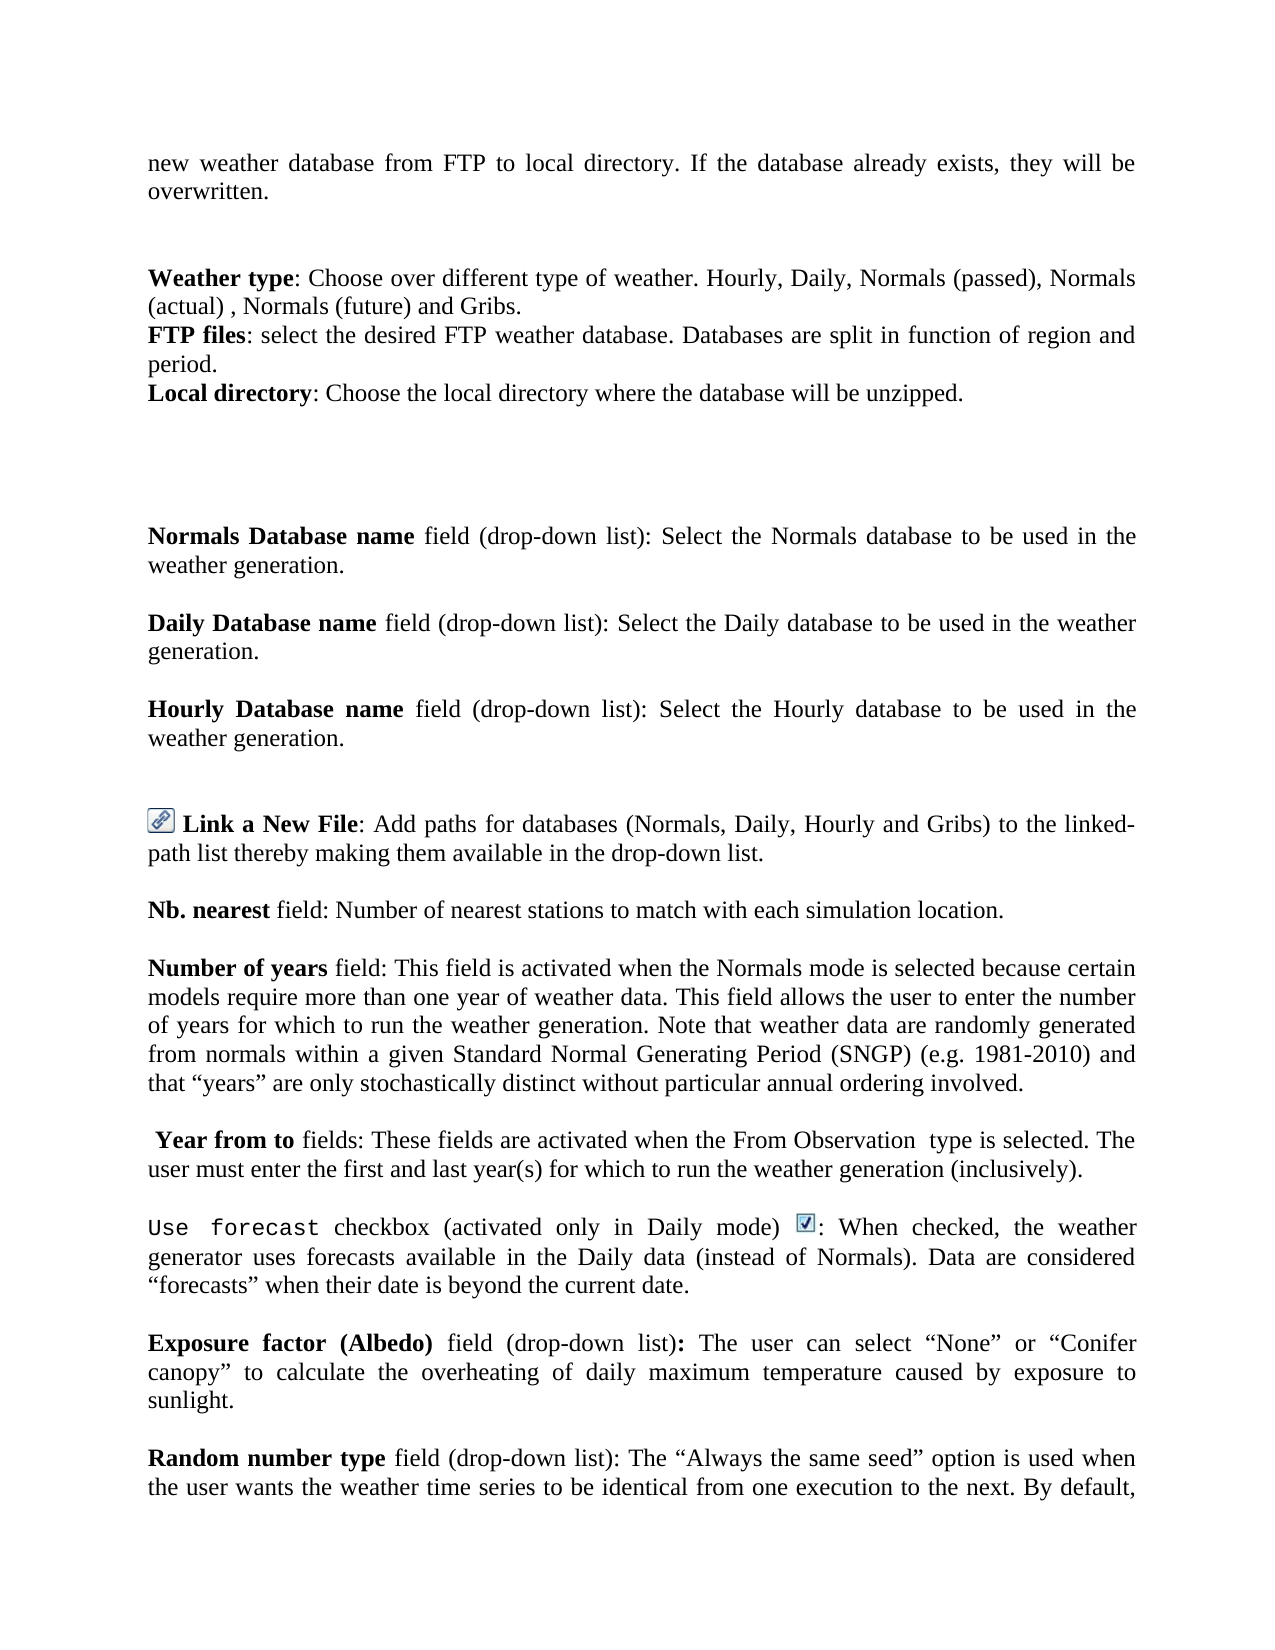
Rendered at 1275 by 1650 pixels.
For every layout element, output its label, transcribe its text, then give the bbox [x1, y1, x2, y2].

picture [147, 808, 175, 833]
text Link a New File: Add paths for databases (Normals, Daily, Hourly and Gribs) to the linked-path list thereby making them available in the drop-down list. [148, 809, 1137, 867]
text Weather type: Choose over different type of weather. Hourly, Daily, Normals (passed), Normals (actual) , Normals (future) and Gribs. [148, 263, 1137, 320]
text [148, 1443, 1137, 1501]
text Exposure factor (Albedo) field (drop-down list): The user can select “None” or “Conifer canopy” to calculate the overheating of daily maximum temperature caused by exposure to sunlight. [148, 1328, 1137, 1414]
text Year from to fields: These fields are activated when the From Observation type is selected. The user must enter the first and last year(s) for which to run the weather generation (inclusively). [148, 1125, 1137, 1183]
picture [794, 1211, 818, 1235]
text FTP files: select the desired FTP weather database. Databases are split in function of region and period. [148, 320, 1137, 378]
text Nb. nearest field: Number of nearest stations to match with each simulation location. [148, 895, 1137, 924]
text Daily Database name field (drop-down list): Select the Daily database to be used in the weather generation. [148, 608, 1137, 665]
text Hourly Database name field (drop-down list): Select the Hourly database to be used in the weather generation. [148, 694, 1137, 751]
text Normals Database name field (drop-down list): Select the Normals database to be used in the weather generation. [148, 521, 1137, 579]
text Number of years field: This field is activated when the Normals mode is selected because certain models require more than one year of weather data. This field allows the user to enter the number of years for which to run the weather generation. Note that weather data are randomly generated from normals within a given Standard Normal Generating Period (SNGP) (e.g. 1981-2010) and that “years” are only stochastically distinct without particular annual ordering involved. [148, 953, 1137, 1097]
text Local directory: Choose the local directory where the database will be unzipped. [148, 378, 1137, 406]
text Use forecast checkbox (activated only in Daily mode) : When checked, the weather generator uses forecasts available in the Daily data (instead of Normals). Data are considered “forecasts” when their date is beyond the current date. [148, 1212, 1137, 1299]
